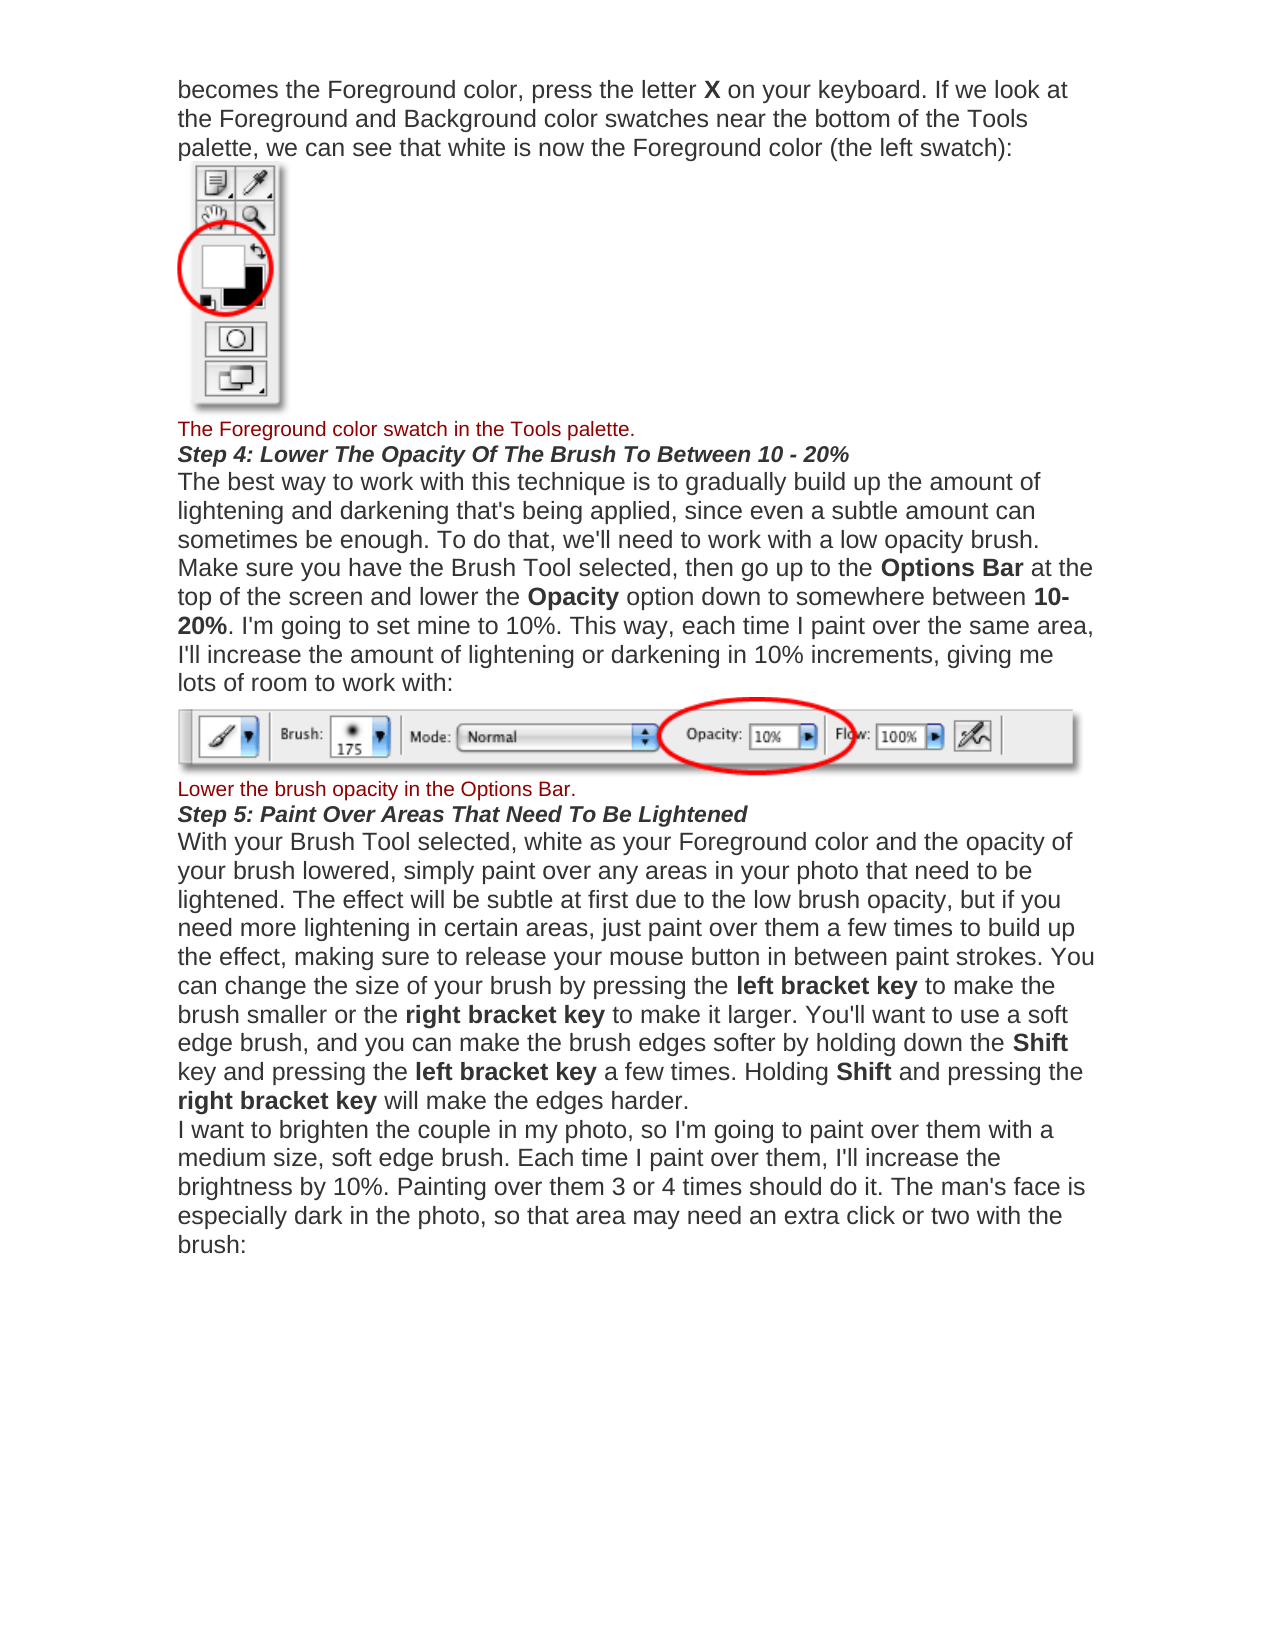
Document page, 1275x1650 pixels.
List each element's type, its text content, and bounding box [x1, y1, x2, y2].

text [177, 75, 1098, 161]
subtitle Step 4: Lower The Opacity Of The Brush To Between 10 - 20% [177, 441, 1098, 467]
picture [177, 697, 1084, 777]
text Lower the brush opacity in the Options Bar. [177, 777, 1098, 801]
text The best way to work with this technique is to gradually build up the amount of lightening and darkening that's being applied, since even a subtle amount can sometimes be enough. To do that, we'll need to work with a low opacity brush. Make sure you have the Brush Tool selected, then go up to the Options Bar at the top of the screen and lower the Opacity option down to somewhere between 10-20%. I'm going to set mine to 10%. This way, each time I paint over the same area, I'll increase the amount of lightening or darkening in 10% increments, giving me lots of room to work with: [177, 467, 1098, 697]
picture [177, 161, 291, 417]
text With your Brush Tool selected, white as your Foreground color and the opacity of your brush lowered, simply paint over any areas in your photo that need to be lightened. The effect will be subtle at first due to the low brush opacity, but if you need more lightening in certain areas, just paint over them a few times to build up the effect, making sure to release your mouse button in between paint strokes. You can change the size of your brush by pressing the left bracket key to make the brush smaller or the right bracket key to make it larger. You'll want to use a soft edge brush, and you can make the brush edges softer by holding down the Shift key and pressing the left bracket key a few times. Holding Shift and pressing the right bracket key will make the edges harder. [177, 827, 1098, 1114]
text I want to brighten the couple in my photo, so I'm going to paint over them with a medium size, soft edge brush. Each time I paint over them, I'll increase the brightness by 10%. Painting over them 3 or 4 times should do it. The man's face is especially dark in the photo, so that area may need an extra click or two with the brush: [177, 1114, 1098, 1258]
subtitle Step 5: Paint Over Areas That Need To Be Lightened [177, 801, 1098, 827]
text The Foreground color swatch in the Tools palette. [177, 417, 1098, 441]
